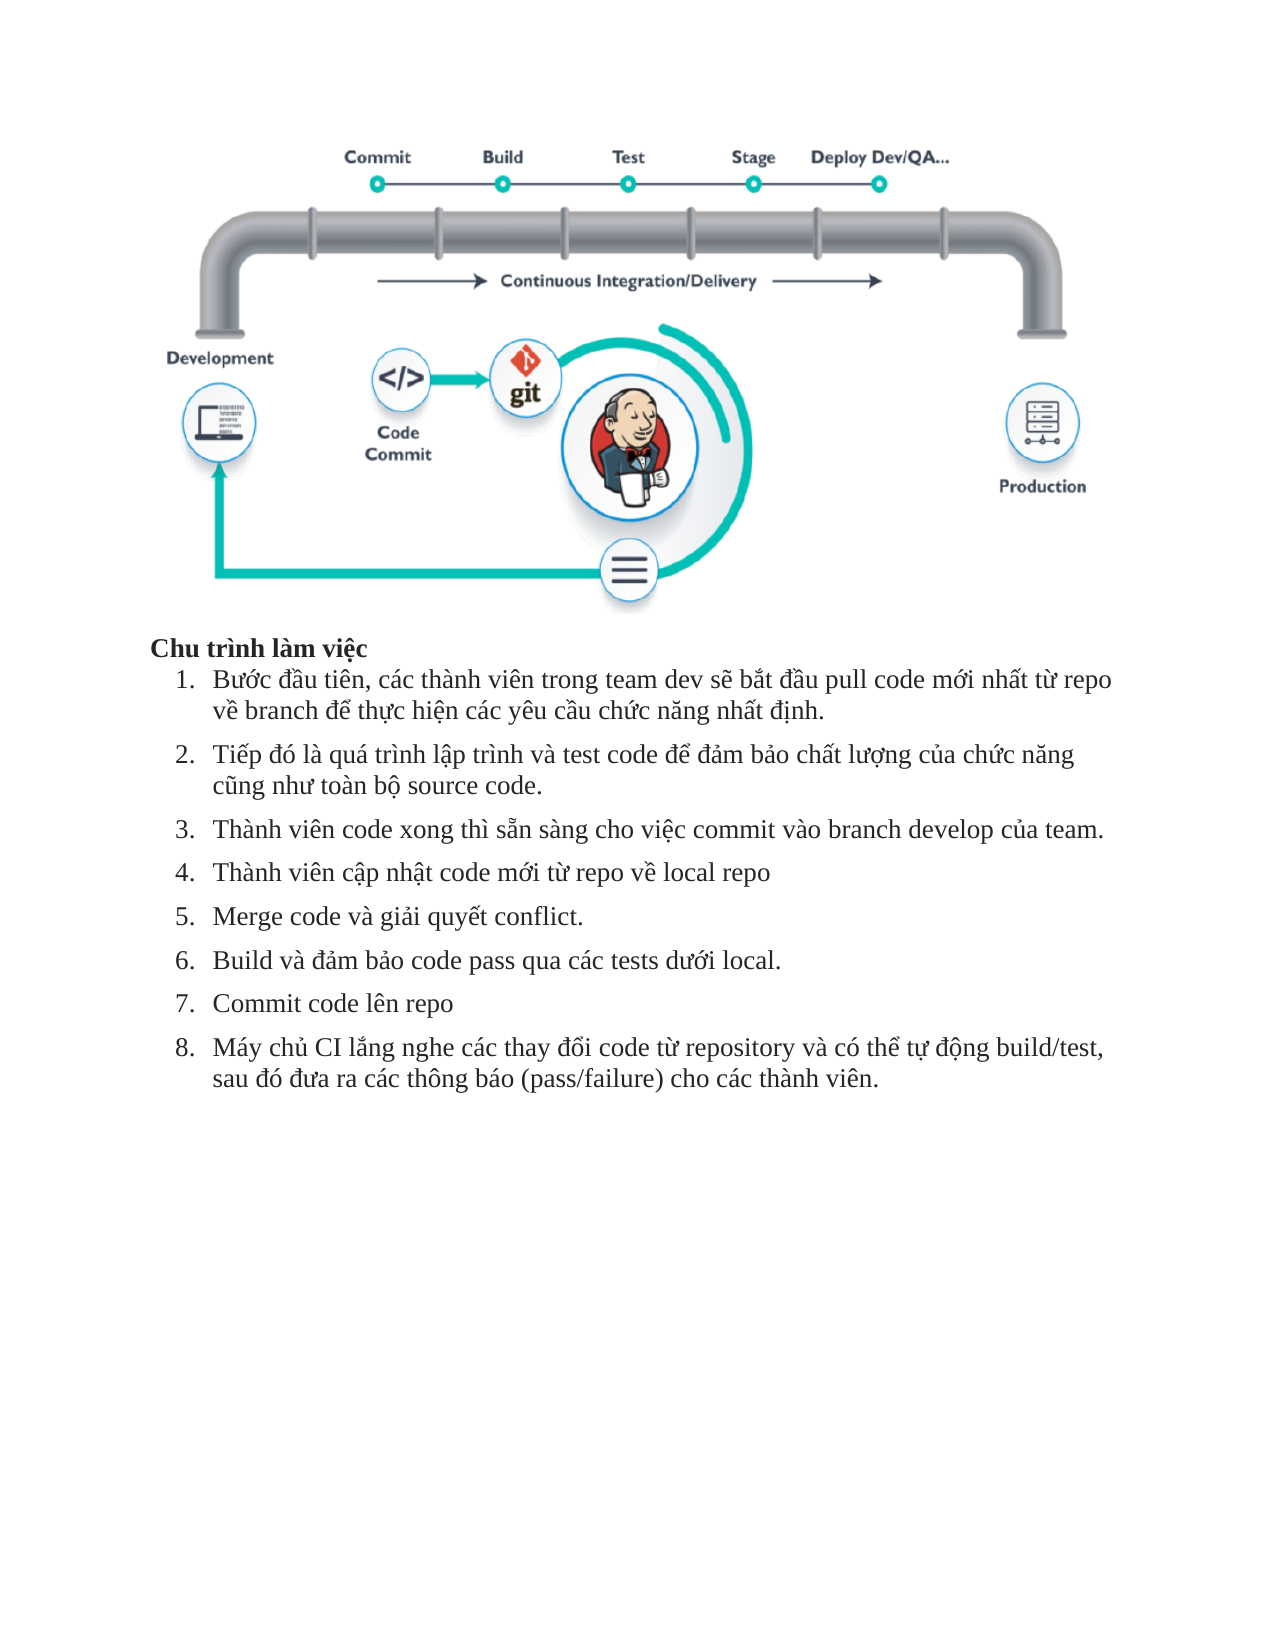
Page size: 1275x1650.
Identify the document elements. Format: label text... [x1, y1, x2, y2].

list Thành viên cập nhật code mới từ repo về local repo [175, 856, 1125, 888]
list Merge code và giải quyết conflict. [175, 900, 1125, 931]
list Tiếp đó là quá trình lập trình và test code để đảm bảo chất lượng của chức năng cũng như toàn bộ source code. [175, 738, 1125, 800]
subtitle Chu trình làm việc [150, 632, 1125, 663]
list Thành viên code xong thì sẵn sàng cho việc commit vào branch develop của team. [175, 813, 1125, 844]
list Bước đầu tiên, các thành viên trong team dev sẽ bắt đầu pull code mới nhất từ repo về branch để thực hiện các yêu cầu chức năng nhất định. [175, 663, 1125, 726]
list Máy chủ CI lắng nghe các thay đổi code từ repository và có thể tự động build/test, sau đó đưa ra các thông báo (pass/failure) cho các thành viên. [175, 1031, 1125, 1093]
list Build và đảm bảo code pass qua các tests dưới local. [175, 944, 1125, 975]
list Commit code lên repo [175, 987, 1125, 1018]
picture [150, 150, 1125, 614]
